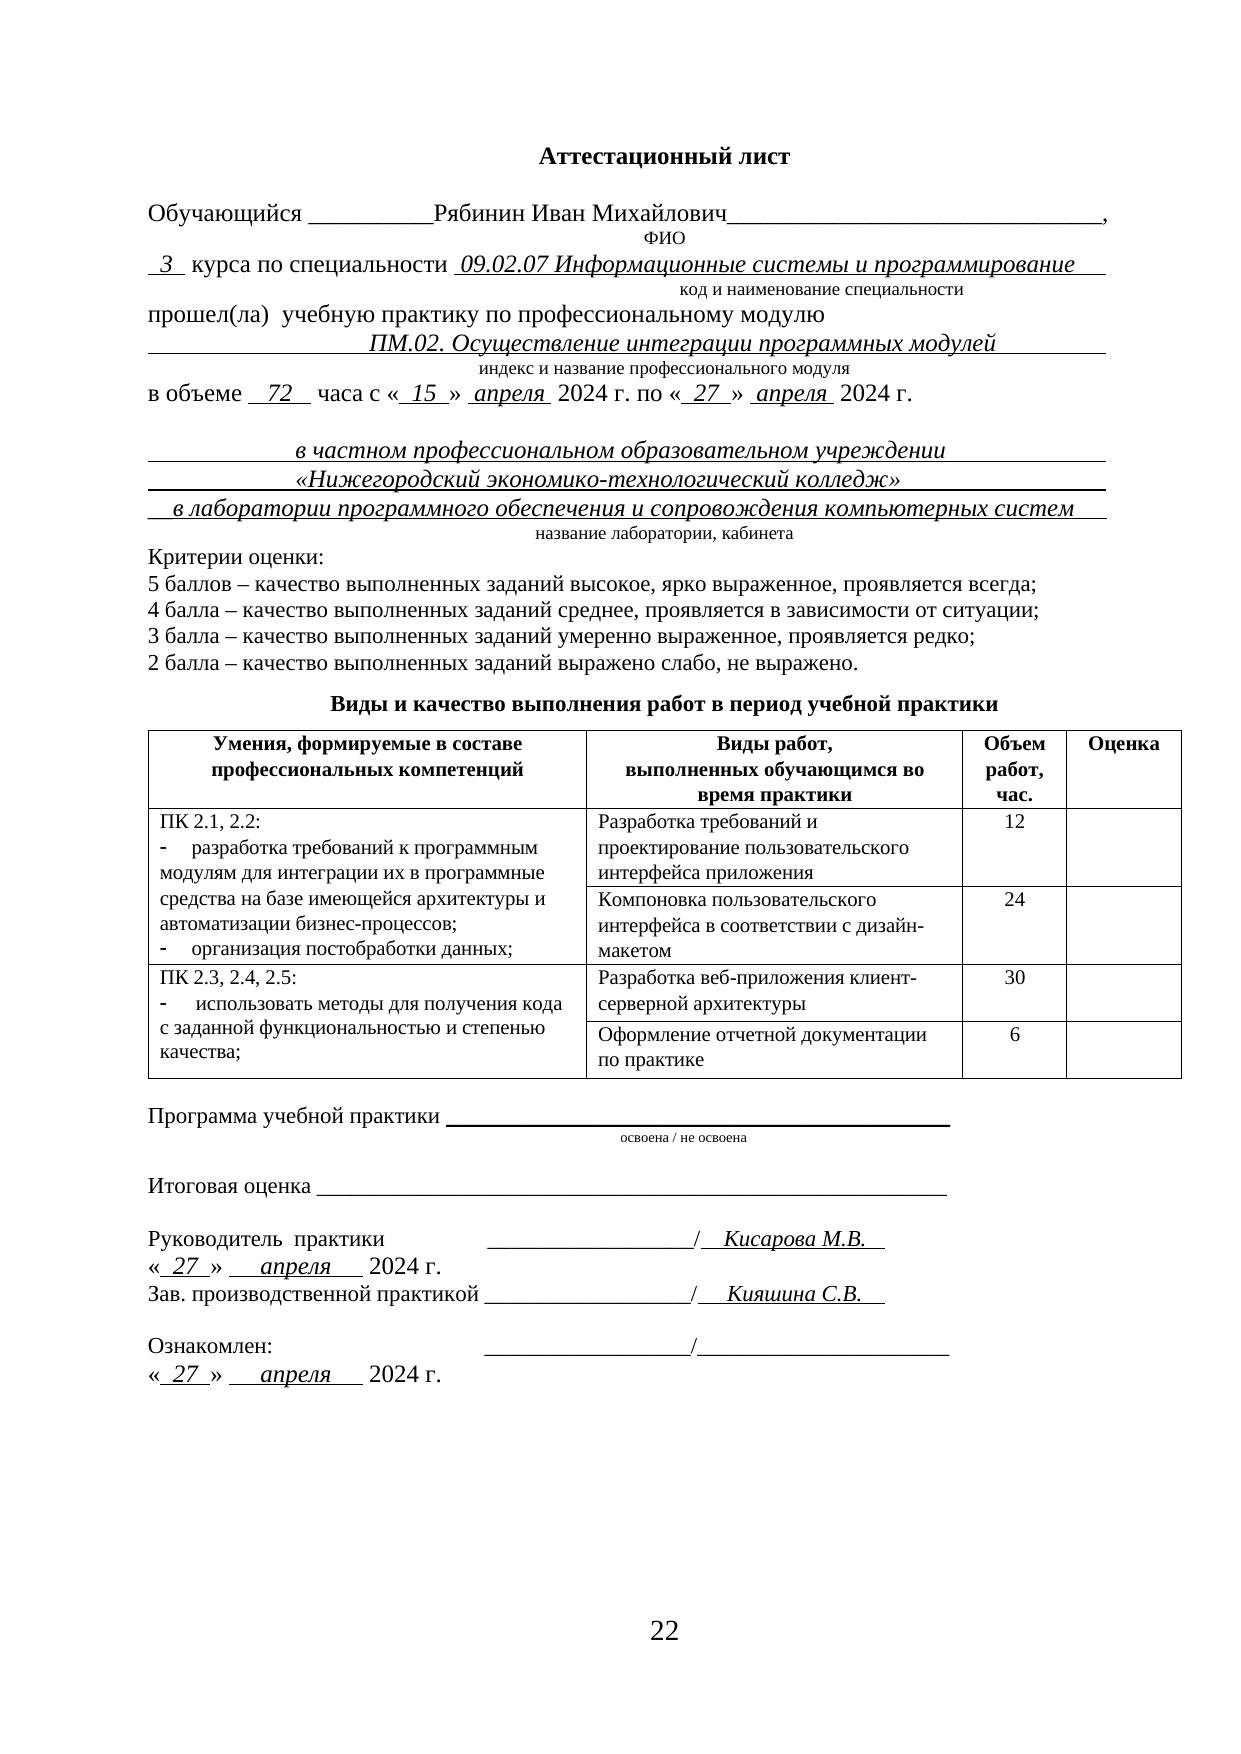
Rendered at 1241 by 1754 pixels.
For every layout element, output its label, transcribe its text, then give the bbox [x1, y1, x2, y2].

table_cell [1067, 965, 1181, 1021]
text 3 курса по специальности 09.02.07 Информационные системы и программирование [148, 249, 1181, 277]
text Руководитель практики __________________/ Кисарова М.В. [148, 1225, 1181, 1251]
text Итоговая оценка _______________________________________________________ [148, 1172, 1181, 1198]
table_cell ПК 2.1, 2.2: разработка требований к программным модулям для интеграции их в программные средства на базе имеющейся архитектуры и автоматизации бизнес-процессов; организация постобработки данных; [149, 809, 586, 964]
table_header Виды работ, выполненных обучающимся во время практики [587, 731, 962, 808]
table_cell [1067, 887, 1181, 964]
text в частном профессиональном образовательном учреждении [148, 436, 1181, 464]
text Программа учебной практики ____________________________________________ [148, 1102, 1181, 1129]
table_header Умения, формируемые в составе профессиональных компетенций [149, 731, 586, 808]
text Зав. производственной практикой __________________/ Кияшина С.В. [148, 1280, 1181, 1306]
text код и наименование специальности [679, 277, 1181, 299]
table_cell Компоновка пользовательского интерфейса в соответствии с дизайн-макетом [587, 887, 962, 964]
text название лаборатории, кабинета [148, 522, 1181, 543]
table_header Объем работ, час. [963, 731, 1066, 808]
text прошел(ла) учебную практику по профессиональному модулю [148, 299, 1181, 328]
table_cell [1067, 809, 1181, 886]
text Обучающийся __________Рябинин Иван Михайлович______________________________, [148, 198, 1181, 227]
table_cell 30 [963, 965, 1066, 1021]
table_cell 12 [963, 809, 1066, 886]
text Критерии оценки: [148, 543, 1181, 570]
table_cell Разработка веб-приложения клиент-серверной архитектуры [587, 965, 962, 1021]
table_cell 24 [963, 887, 1066, 964]
text « 27 » апреля 2024 г. [148, 1359, 1181, 1388]
table_cell [1067, 1022, 1181, 1077]
table_cell 6 [963, 1022, 1066, 1077]
text Аттестационный лист [148, 141, 1181, 170]
text ФИО [148, 227, 1181, 249]
text в объеме 72 часа с « 15 » апреля 2024 г. по « 27 » апреля 2024 г. [148, 378, 1181, 407]
text освоена / не освоена [620, 1129, 1181, 1146]
table_cell Разработка требований и проектирование пользовательского интерфейса приложения [587, 809, 962, 886]
table_header Оценка [1067, 731, 1181, 808]
text Ознакомлен: __________________/______________________ [148, 1332, 1181, 1359]
table_cell Оформление отчетной документации по практике [587, 1022, 962, 1077]
text 2 балла – качество выполненных заданий выражено слабо, не выражено. [148, 649, 1181, 675]
text __в лаборатории программного обеспечения и сопровождения компьютерных систем [148, 493, 1181, 522]
text Виды и качество выполнения работ в период учебной практики [148, 689, 1181, 716]
text ПМ.02. Осуществление интеграции программных модулей [148, 328, 1181, 357]
text «Нижегородский экономико-технологический колледж» [148, 464, 1181, 493]
text « 27 » апреля 2024 г. [148, 1251, 1181, 1280]
text 3 балла – качество выполненных заданий умеренно выраженное, проявляется редко; [148, 622, 1181, 649]
text 4 балла – качество выполненных заданий среднее, проявляется в зависимости от ситуации; [148, 596, 1181, 622]
table_cell ПК 2.3, 2.4, 2.5: использовать методы для получения кода с заданной функциональностью и степенью качества; [149, 965, 586, 1077]
text 5 баллов – качество выполненных заданий высокое, ярко выраженное, проявляется всегда; [148, 570, 1181, 596]
text индекс и название профессионального модуля [148, 357, 1181, 378]
